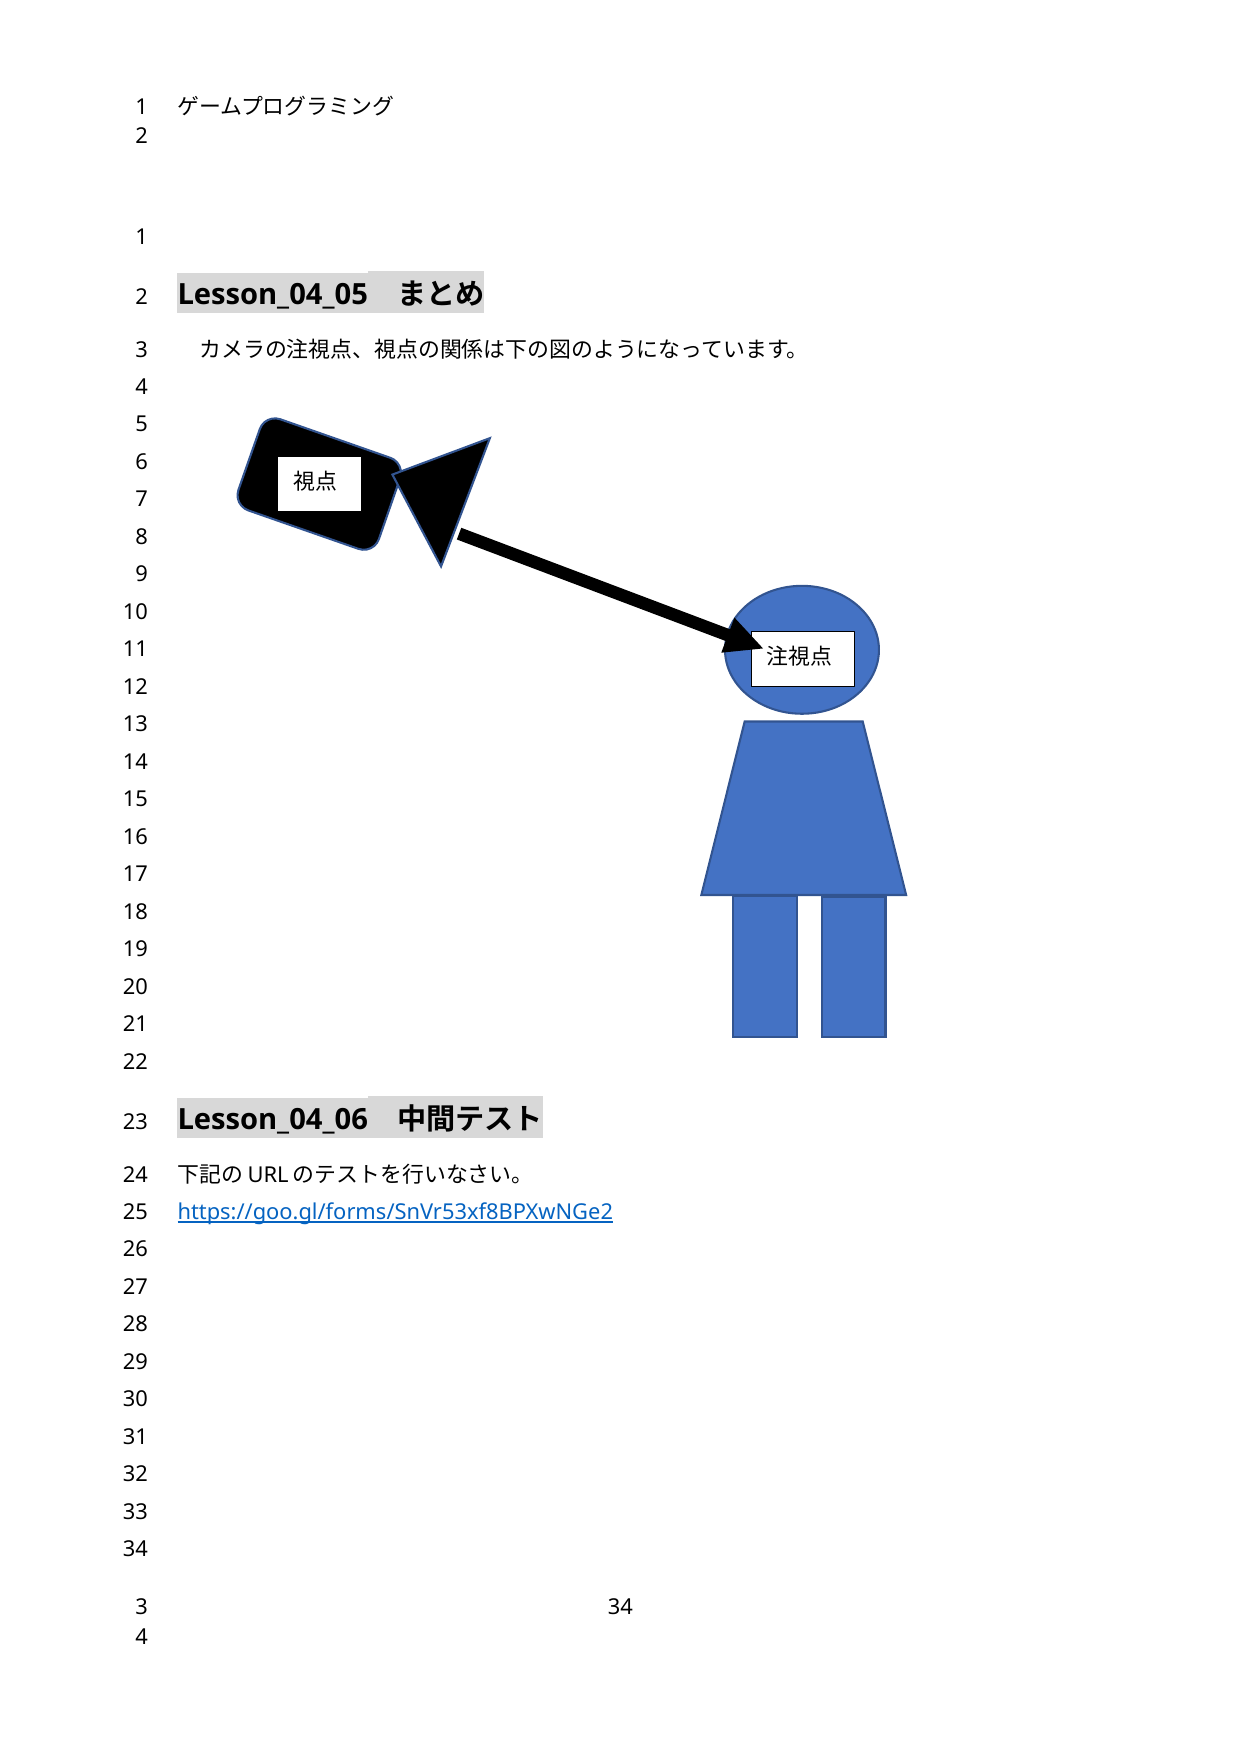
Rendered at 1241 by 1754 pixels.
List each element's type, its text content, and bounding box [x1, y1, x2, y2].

text https://goo.gl/forms/SnVr53xf8BPXwNGe2 [177, 1192, 1063, 1229]
subtitle Lesson_04_06 中間テスト [177, 1079, 1063, 1154]
subtitle Lesson_04_05 まとめ [177, 254, 1063, 329]
text 下記のURLのテストを行いなさい。 [177, 1154, 1063, 1192]
text カメラの注視点、視点の関係は下の図のようになっています。 [177, 329, 1063, 367]
